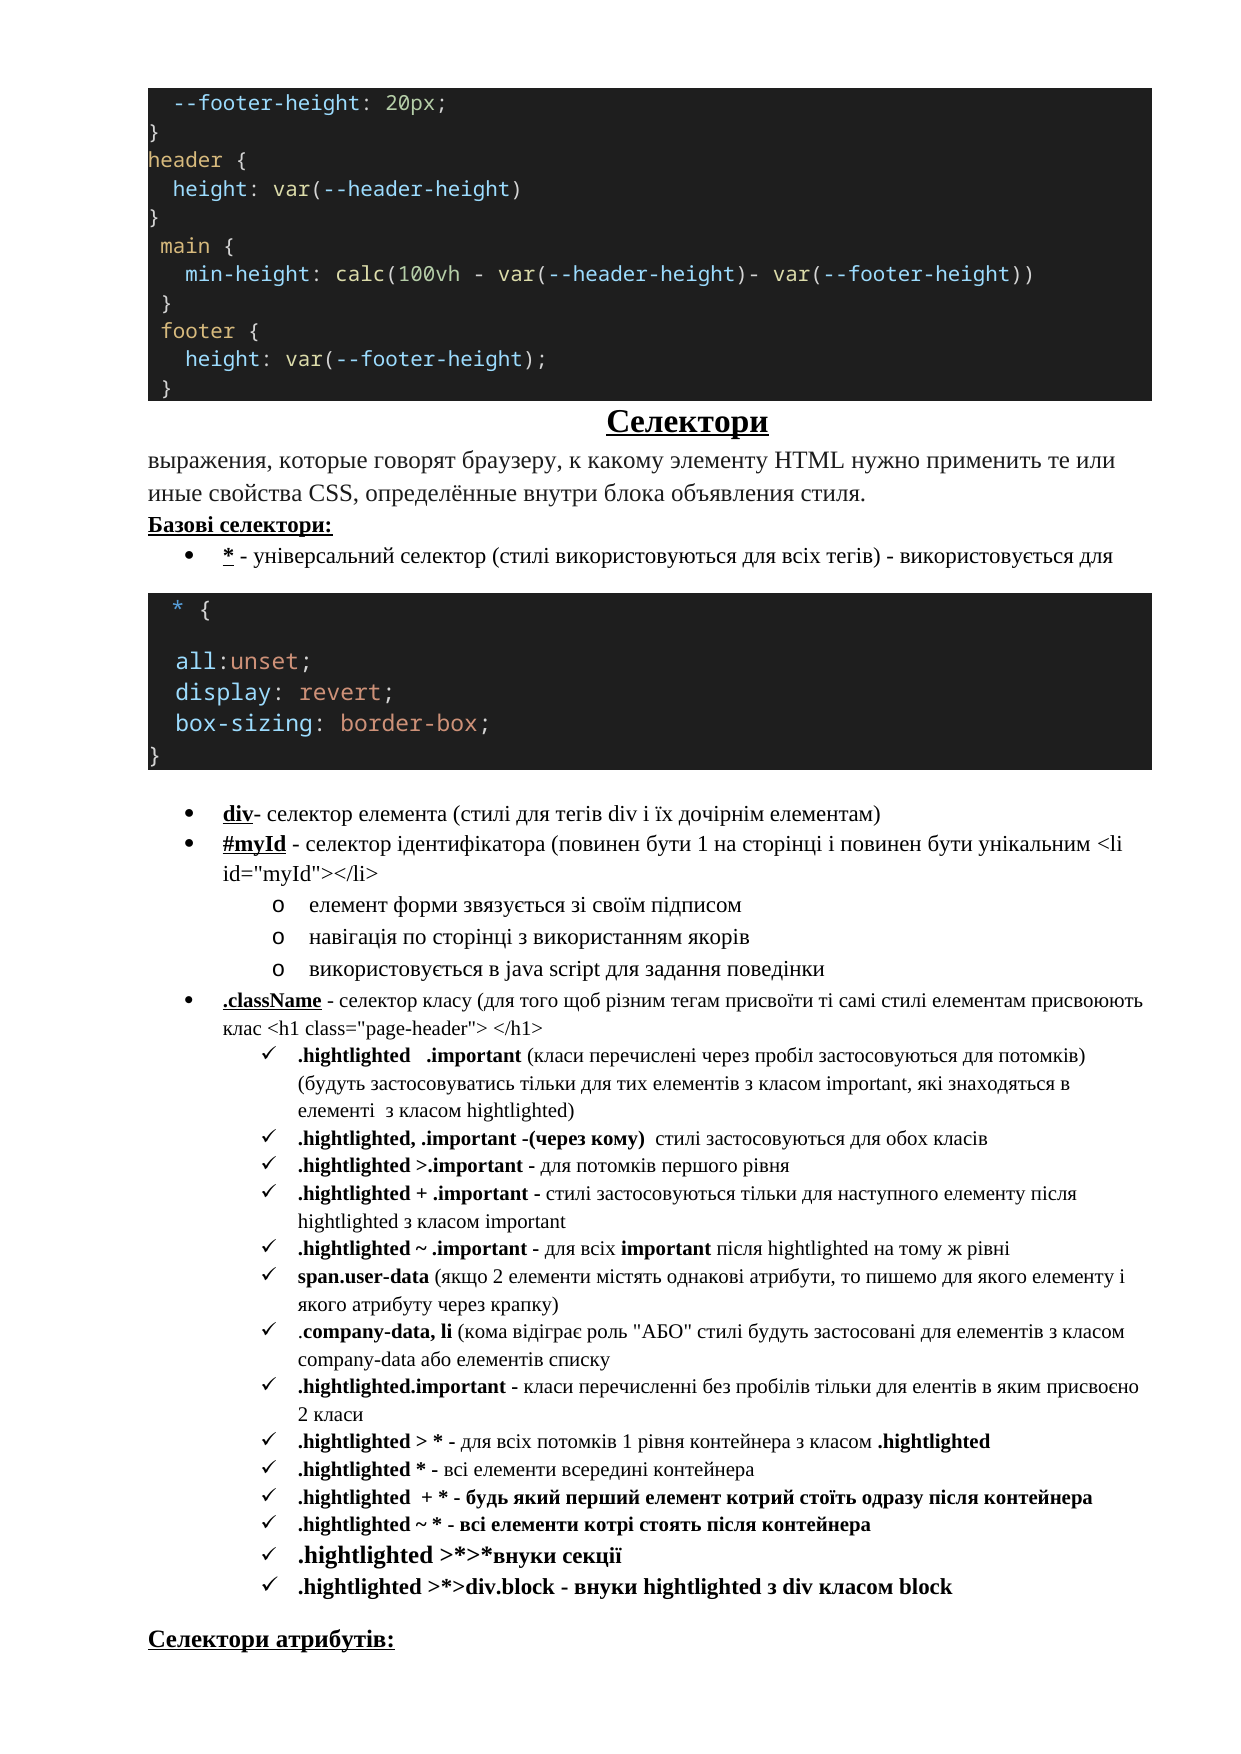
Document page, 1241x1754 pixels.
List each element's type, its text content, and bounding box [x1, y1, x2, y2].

text header { [148, 145, 1152, 174]
list використовується в java script для задання поведінки [271, 955, 1152, 984]
text height: var(--footer-height); [148, 344, 1152, 373]
text } [148, 288, 1152, 316]
text } [148, 738, 1152, 770]
list .hightlighted + .important - стилі застосовуються тільки для наступного елементу після hightlighted з класом important [260, 1181, 1152, 1233]
list .hightlighted ~ .important - для всіх important після hightlighted на тому ж рівні [260, 1236, 1152, 1260]
list .hightlighted + * - будь який перший елемент котрий стоїть одразу після контейнера [260, 1485, 1152, 1509]
list .company-data, li (кома відіграє роль "АБО" стилі будуть застосовані для елементів з класом company-data або елементів списку [260, 1319, 1152, 1371]
list .hightlighted > * - для всіх потомків 1 рівня контейнера з класом .hightlighted [260, 1429, 1152, 1453]
list .hightlighted >*>*внуки секції [260, 1540, 1152, 1569]
text display: revert; [148, 676, 1152, 707]
list елемент форми звязується зі своїм підписом [271, 891, 1152, 919]
list .hightlighted * - всі елементи всередині контейнера [260, 1457, 1152, 1481]
list выражения, которые говорят браузеру, к какому элементу HTML нужно применить те или иные свойства CSS, определённые внутри блока объявления стиля. [148, 445, 1152, 507]
list div- селектор елемента (стилі для тегів div і їх дочірнім елементам) [185, 800, 1152, 826]
list Селектори [223, 401, 1152, 440]
text main { [148, 231, 1152, 259]
list .hightlighted, .important -(через кому) стилі застосовуються для обох класів [260, 1126, 1152, 1150]
list Базові селектори: [148, 511, 1152, 538]
list .hightlighted ~ * - всі елементи котрі стоять після контейнера [260, 1512, 1152, 1536]
list навігація по сторінці з використанням якорів [271, 923, 1152, 951]
list .hightlighted .important (класи перечислені через пробіл застосовуються для потомків) (будуть застосовуватись тільки для тих елементів з класом important, які знаходяться в елементі з класом hightlighted) [260, 1043, 1152, 1122]
text footer { [148, 316, 1152, 344]
text * { [148, 593, 1152, 624]
text } [148, 373, 1152, 401]
text min-height: calc(100vh - var(--header-height)- var(--footer-height)) [148, 259, 1152, 288]
list .className - селектор класу (для того щоб різним тегам присвоїти ті самі стилі елементам присвоюють клас <h1 class="page-header"> </h1> [185, 988, 1152, 1039]
text height: var(--header-height) [148, 174, 1152, 202]
list .hightlighted >.important - для потомків першого рівня [260, 1153, 1152, 1177]
text all:unset; [148, 645, 1152, 676]
list #myId - селектор ідентифікатора (повинен бути 1 на сторінці і повинен бути унікальним <li id="myId"></li> [185, 830, 1152, 887]
list span.user-data (якщо 2 елементи містять однакові атрибути, то пишемо для якого елементу і якого атрибуту через крапку) [260, 1264, 1152, 1316]
text --footer-height: 20px; [148, 88, 1152, 117]
list * - універсальний селектор (стилі використовуються для всіх тегів) - використовується для [185, 542, 1152, 568]
text } [148, 117, 1152, 145]
text box-sizing: border-box; [148, 707, 1152, 738]
text Селектори атрибутів: [148, 1624, 1152, 1653]
list .hightlighted >*>div.block - внуки hightlighted з div класом block [260, 1573, 1152, 1599]
list .hightlighted.important - класи перечисленні без пробілів тільки для елентів в яким присвоєно 2 класи [260, 1374, 1152, 1426]
text } [148, 202, 1152, 231]
